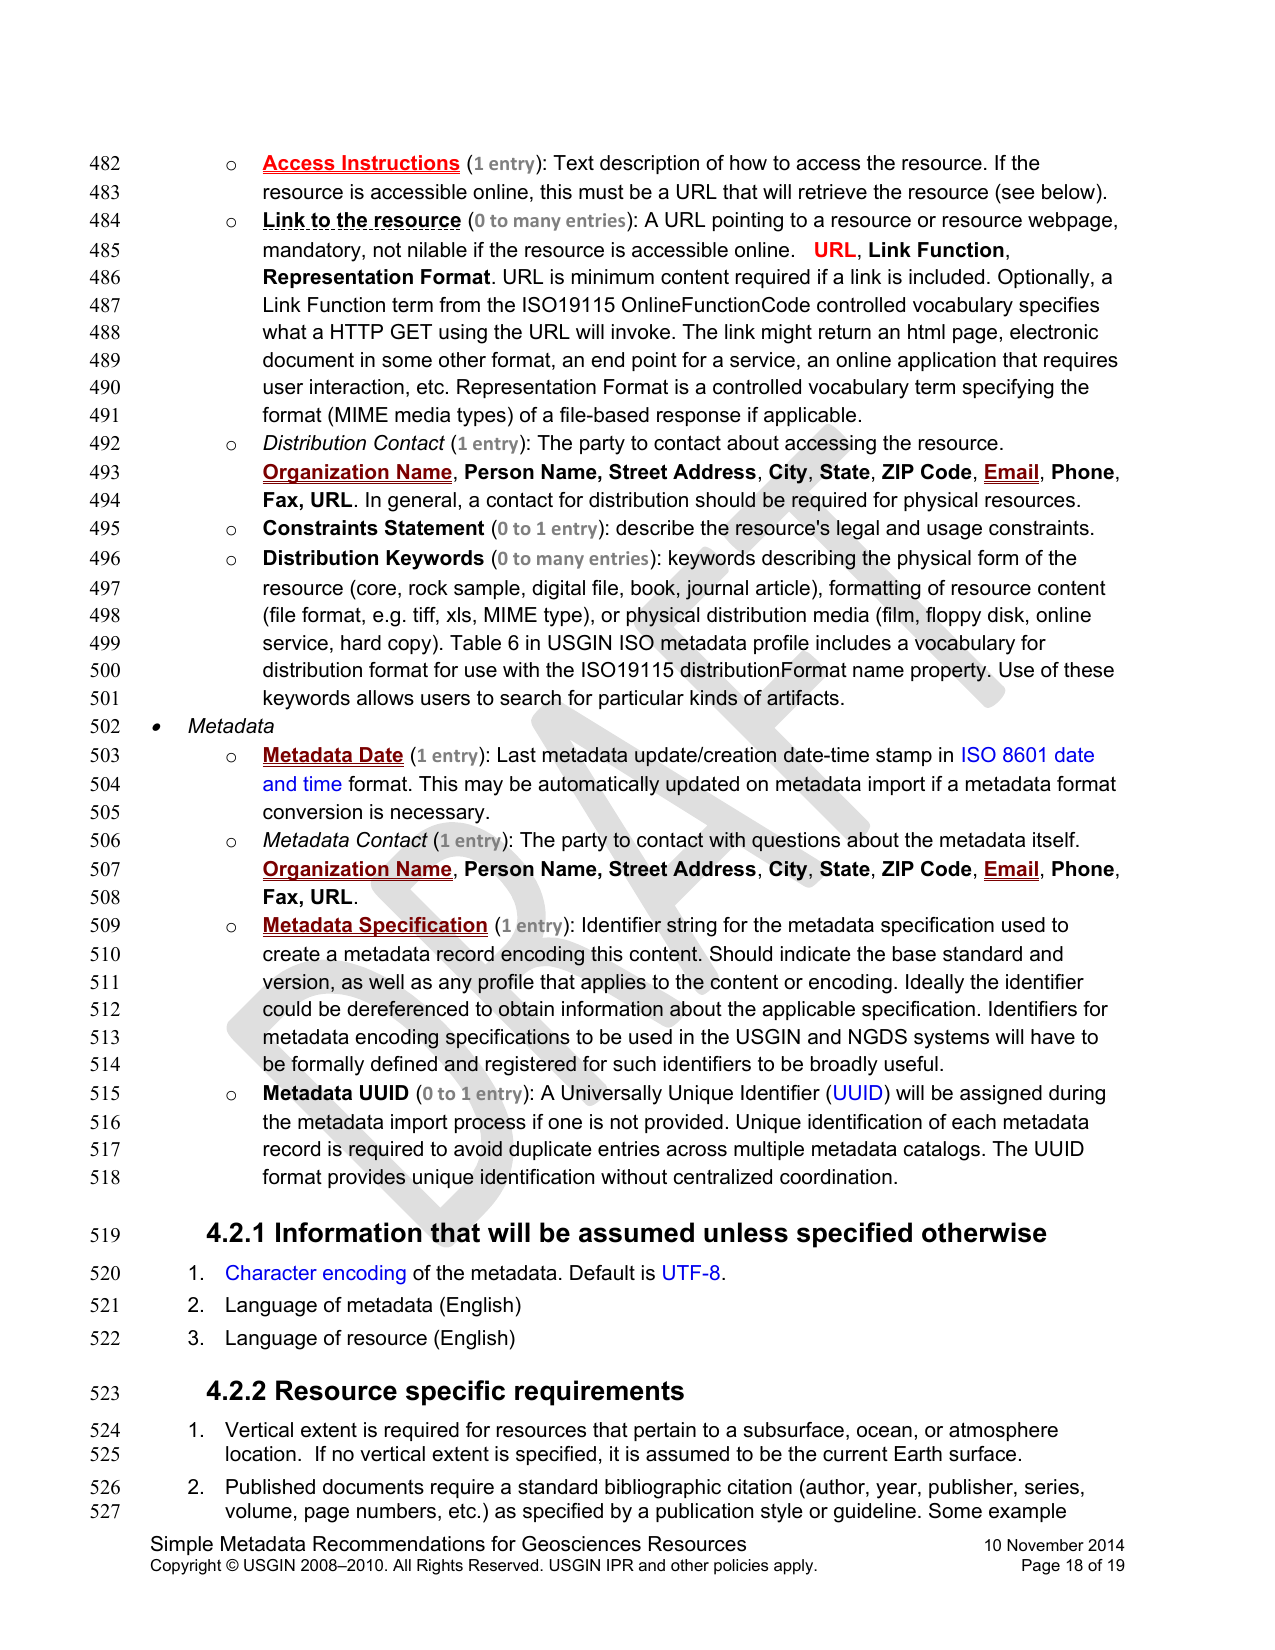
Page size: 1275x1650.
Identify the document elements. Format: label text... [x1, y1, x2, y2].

subtitle Resource specific requirements [206, 1374, 1125, 1406]
list Metadata Specification (1 entry): Identifier string for the metadata specification used to create a metadata record encoding this content. Should indicate the base standard and version, as well as any profile that applies to the content or encoding. Ideally the identifier could be dereferenced to obtain information about the applicable specification. Identifiers for metadata encoding specifications to be used in the USGIN and NGDS systems will have to be formally defined and registered for such identifiers to be broadly useful. [225, 912, 1125, 1076]
list Vertical extent is required for resources that pertain to a subsurface, ocean, or atmosphere location. If no vertical extent is specified, it is assumed to be the current Earth surface. [187, 1418, 1125, 1466]
list Link to the resource (0 to many entries): A URL pointing to a resource or resource webpage, mandatory, not nilable if the resource is accessible online. URL, Link Function, Representation Format. URL is minimum content required if a link is included. Optionally, a Link Function term from the ISO19115 OnlineFunctionCode controlled vocabulary specifies what a HTTP GET using the URL will invoke. The link might return an html page, electronic document in some other format, an end point for a service, an online application that requires user interaction, etc. Representation Format is a controlled vocabulary term specifying the format (MIME media types) of a file-based response if applicable. [225, 207, 1125, 426]
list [187, 1474, 1125, 1522]
list Metadata Date (1 entry): Last metadata update/creation date-time stamp in ISO 8601 date and time format. This may be automatically updated on metadata import if a metadata format conversion is necessary. [225, 742, 1125, 824]
list Metadata [150, 713, 1125, 738]
list Metadata Contact (1 entry): The party to contact with questions about the metadata itself. Organization Name, Person Name, Street Address, City, State, ZIP Code, Email, Phone, Fax, URL. [225, 827, 1125, 909]
list Metadata UUID (0 to 1 entry): A Universally Unique Identifier (UUID) will be assigned during the metadata import process if one is not provided. Unique identification of each metadata record is required to avoid duplicate entries across multiple metadata catalogs. The UUID format provides unique identification without centralized coordination. [225, 1080, 1125, 1189]
list Language of resource (English) [187, 1326, 1125, 1349]
list Distribution Keywords (0 to many entries): keywords describing the physical form of the resource (core, rock sample, digital file, book, journal article), formatting of resource content (file format, e.g. tiff, xls, MIME type), or physical distribution media (film, floppy disk, online service, hard copy). Table 6 in USGIN ISO metadata profile includes a vocabulary for distribution format for use with the ISO19115 distributionFormat name property. Use of these keywords allows users to search for particular kinds of artifacts. [225, 545, 1125, 709]
list Access Instructions (1 entry): Text description of how to access the resource. If the resource is accessible online, this must be a URL that will retrieve the resource (see below). [225, 150, 1125, 204]
list Language of metadata (English) [187, 1293, 1125, 1317]
list Character encoding of the metadata. Default is UTF-8. [187, 1261, 1125, 1285]
list Constraints Statement (0 to 1 entry): describe the resource's legal and usage constraints. [225, 515, 1125, 541]
list Distribution Contact (1 entry): The party to contact about accessing the resource. Organization Name, Person Name, Street Address, City, State, ZIP Code, Email, Phone, Fax, URL. In general, a contact for distribution should be required for physical resources. [225, 430, 1125, 511]
subtitle Information that will be assumed unless specified otherwise [206, 1217, 1125, 1248]
